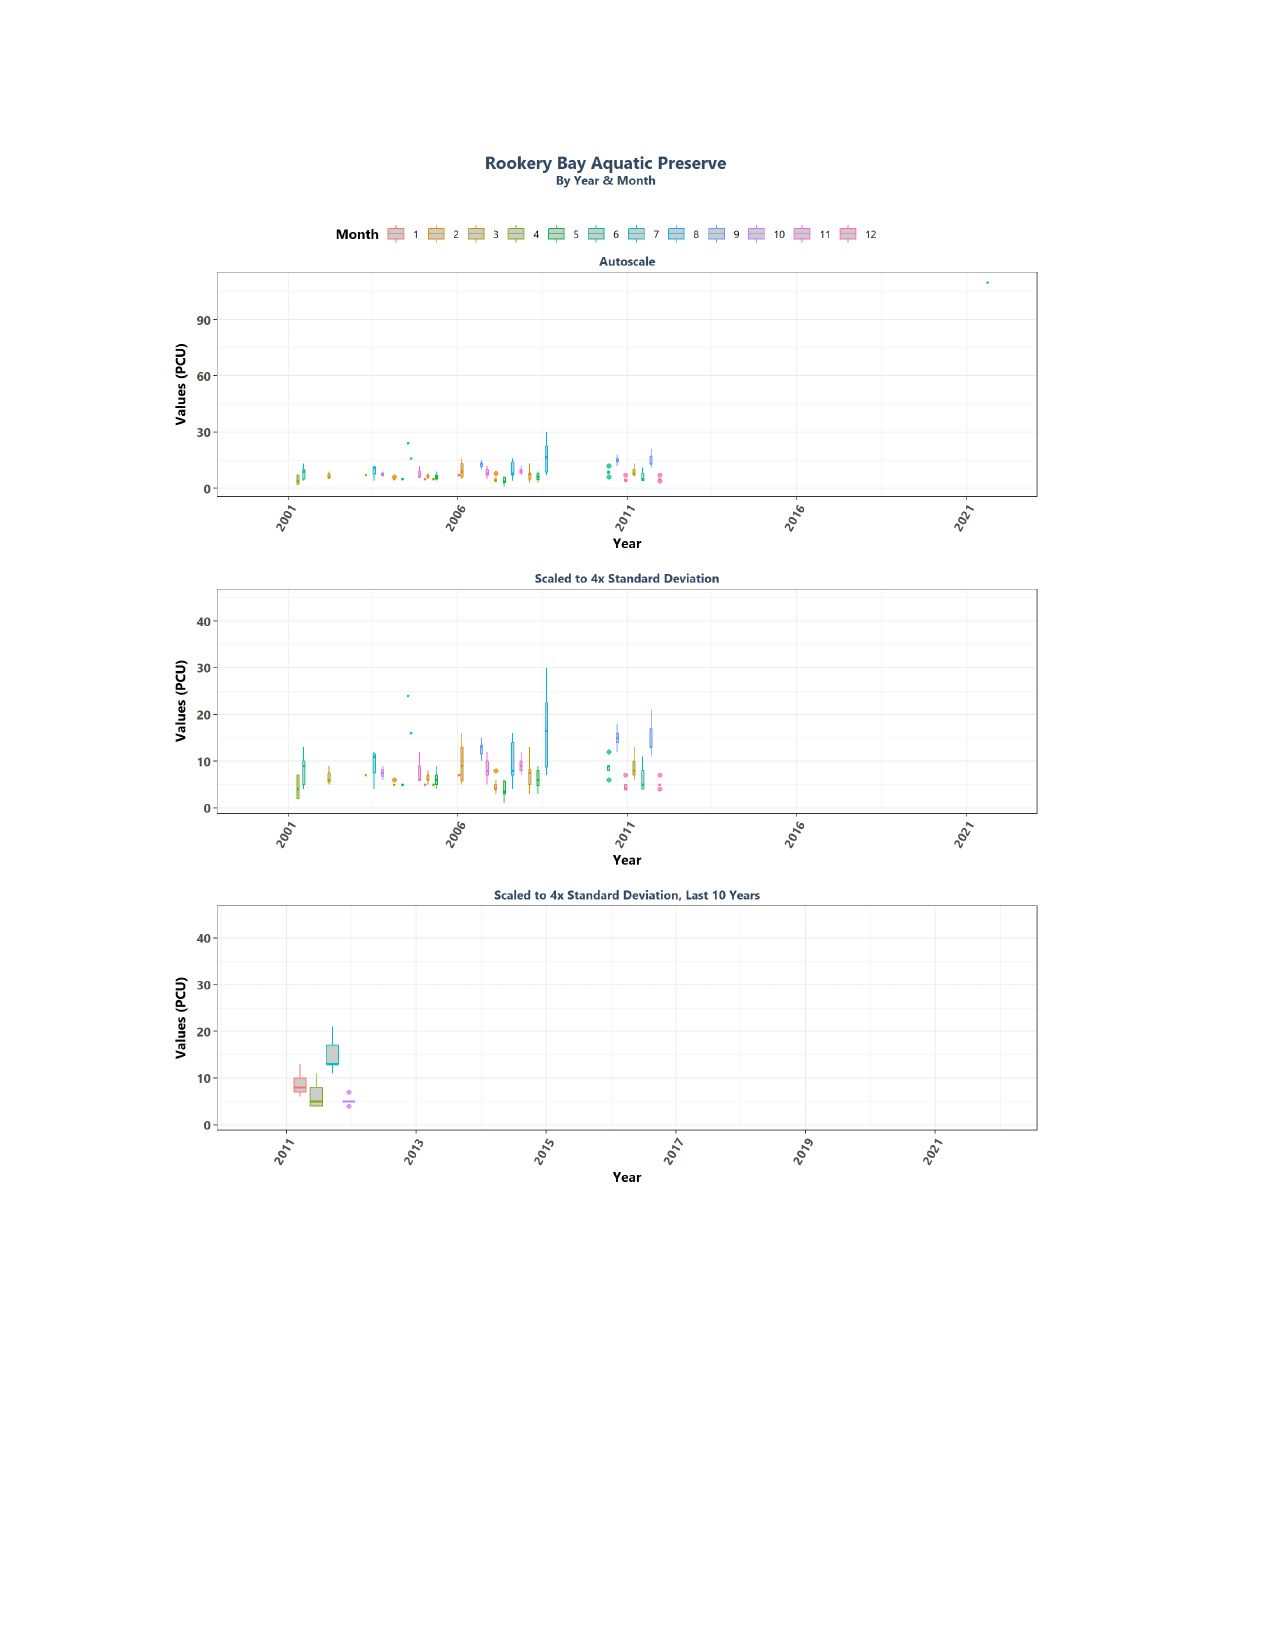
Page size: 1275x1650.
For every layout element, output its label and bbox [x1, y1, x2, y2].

picture [168, 150, 1044, 1200]
